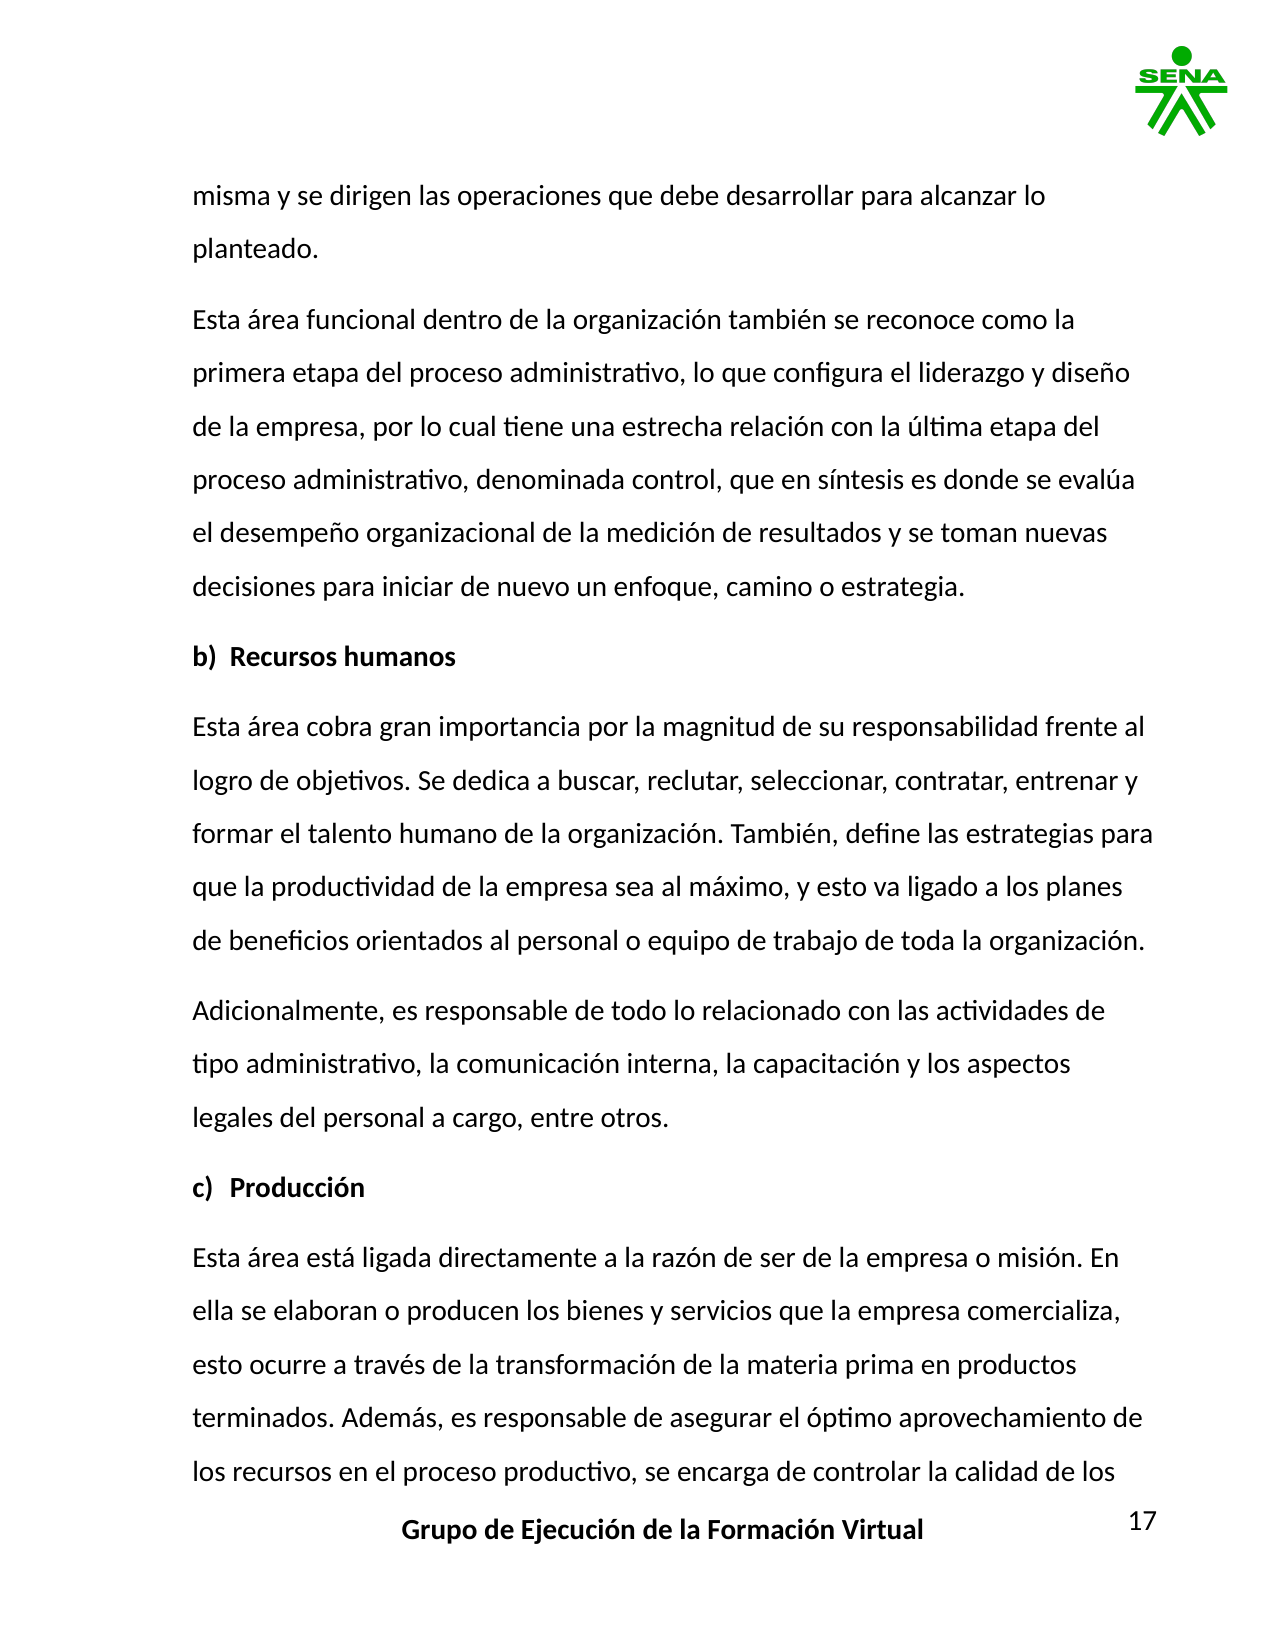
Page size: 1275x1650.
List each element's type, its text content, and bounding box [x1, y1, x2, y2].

text Esta área cobra gran importancia por la magnitud de su responsabilidad frente al logro de objetivos. Se dedica a buscar, reclutar, seleccionar, contratar, entrenar y formar el talento humano de la organización. También, define las estrategias para que la productividad de la empresa sea al máximo, y esto va ligado a los planes de beneficios orientados al personal o equipo de trabajo de toda la organización. [192, 708, 1157, 957]
picture [1135, 46, 1228, 136]
text Adicionalmente, es responsable de todo lo relacionado con las actividades de tipo administrativo, la comunicación interna, la capacitación y los aspectos legales del personal a cargo, entre otros. [192, 992, 1157, 1134]
list Producción [192, 1169, 1157, 1204]
list Recursos humanos [192, 638, 1157, 674]
text Esta área funcional dentro de la organización también se reconoce como la primera etapa del proceso administrativo, lo que configura el liderazgo y diseño de la empresa, por lo cual tiene una estrecha relación con la última etapa del proceso administrativo, denominada control, que en síntesis es donde se evalúa el desempeño organizacional de la medición de resultados y se toman nuevas decisiones para iniciar de nuevo un enfoque, camino o estrategia. [192, 301, 1157, 603]
